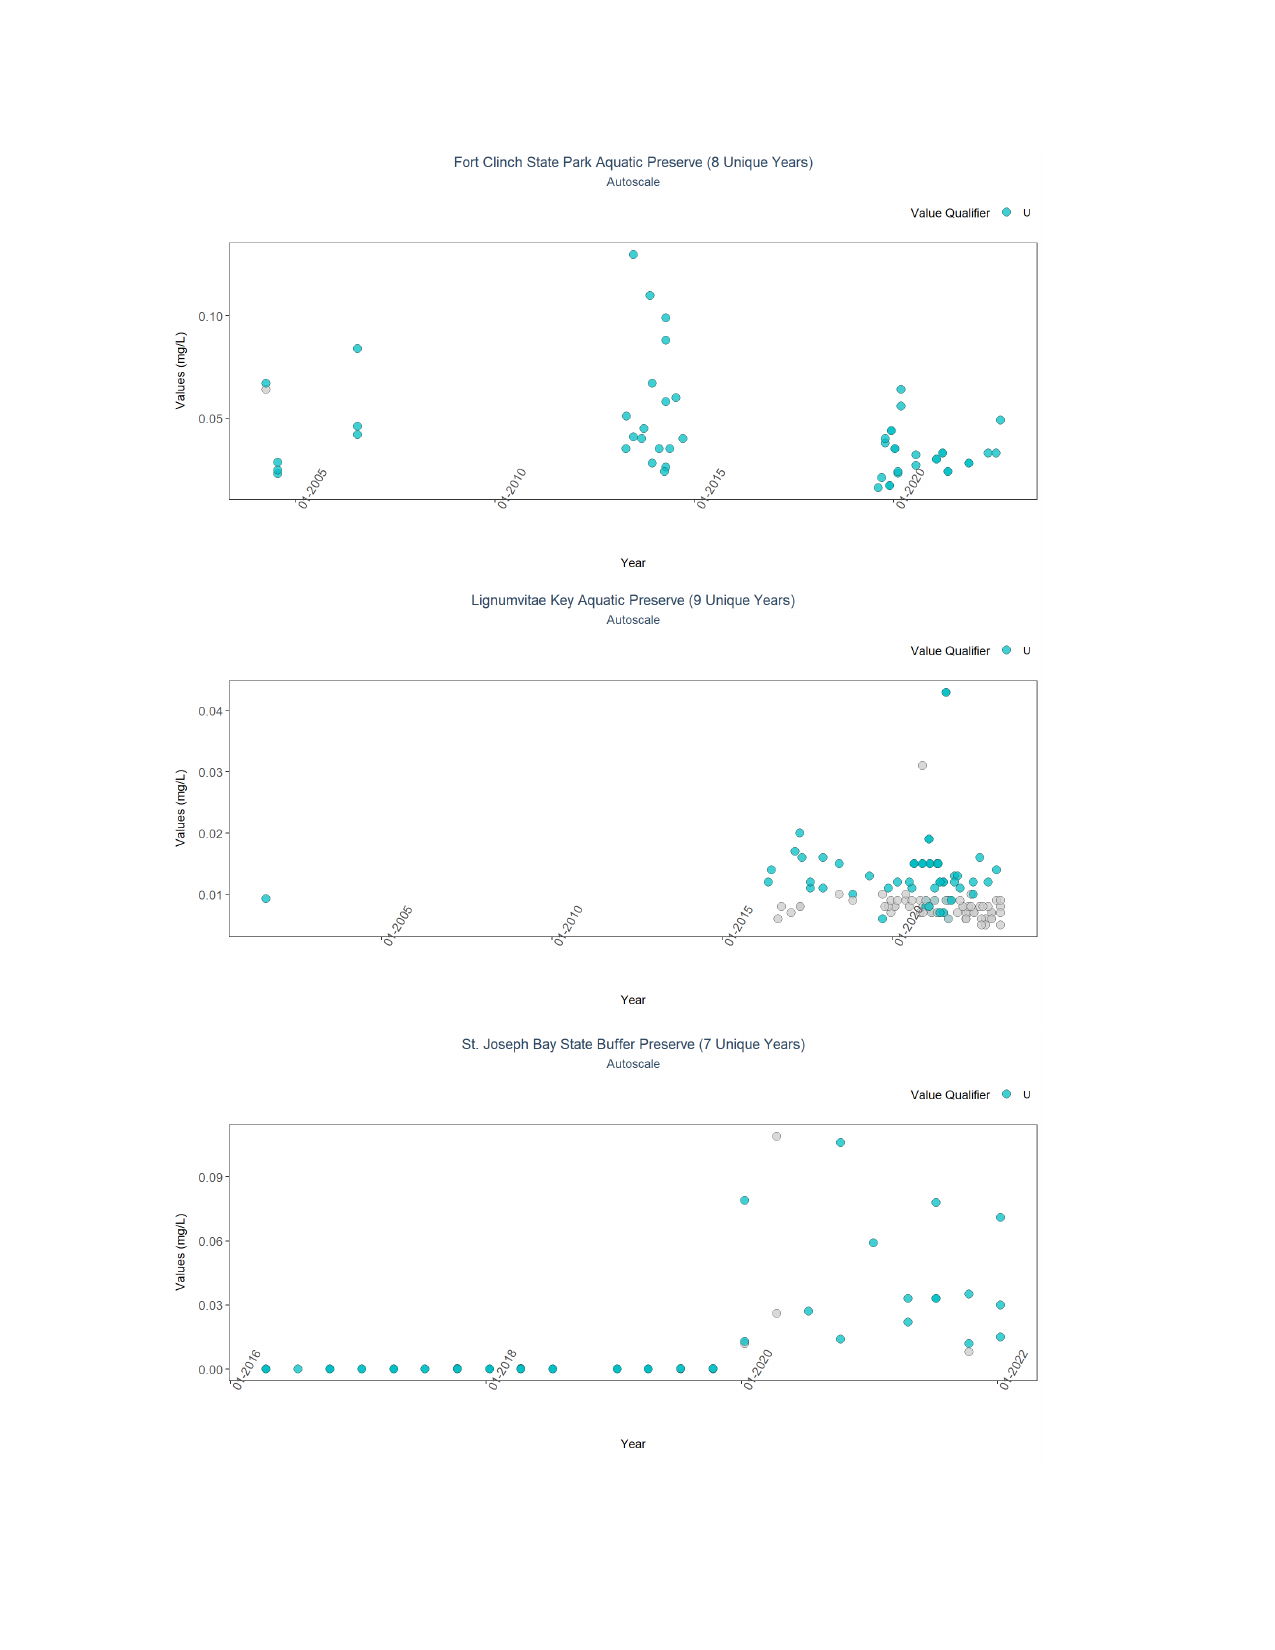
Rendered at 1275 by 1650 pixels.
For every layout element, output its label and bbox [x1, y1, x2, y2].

picture [168, 150, 1044, 1025]
picture [168, 1031, 1044, 1469]
